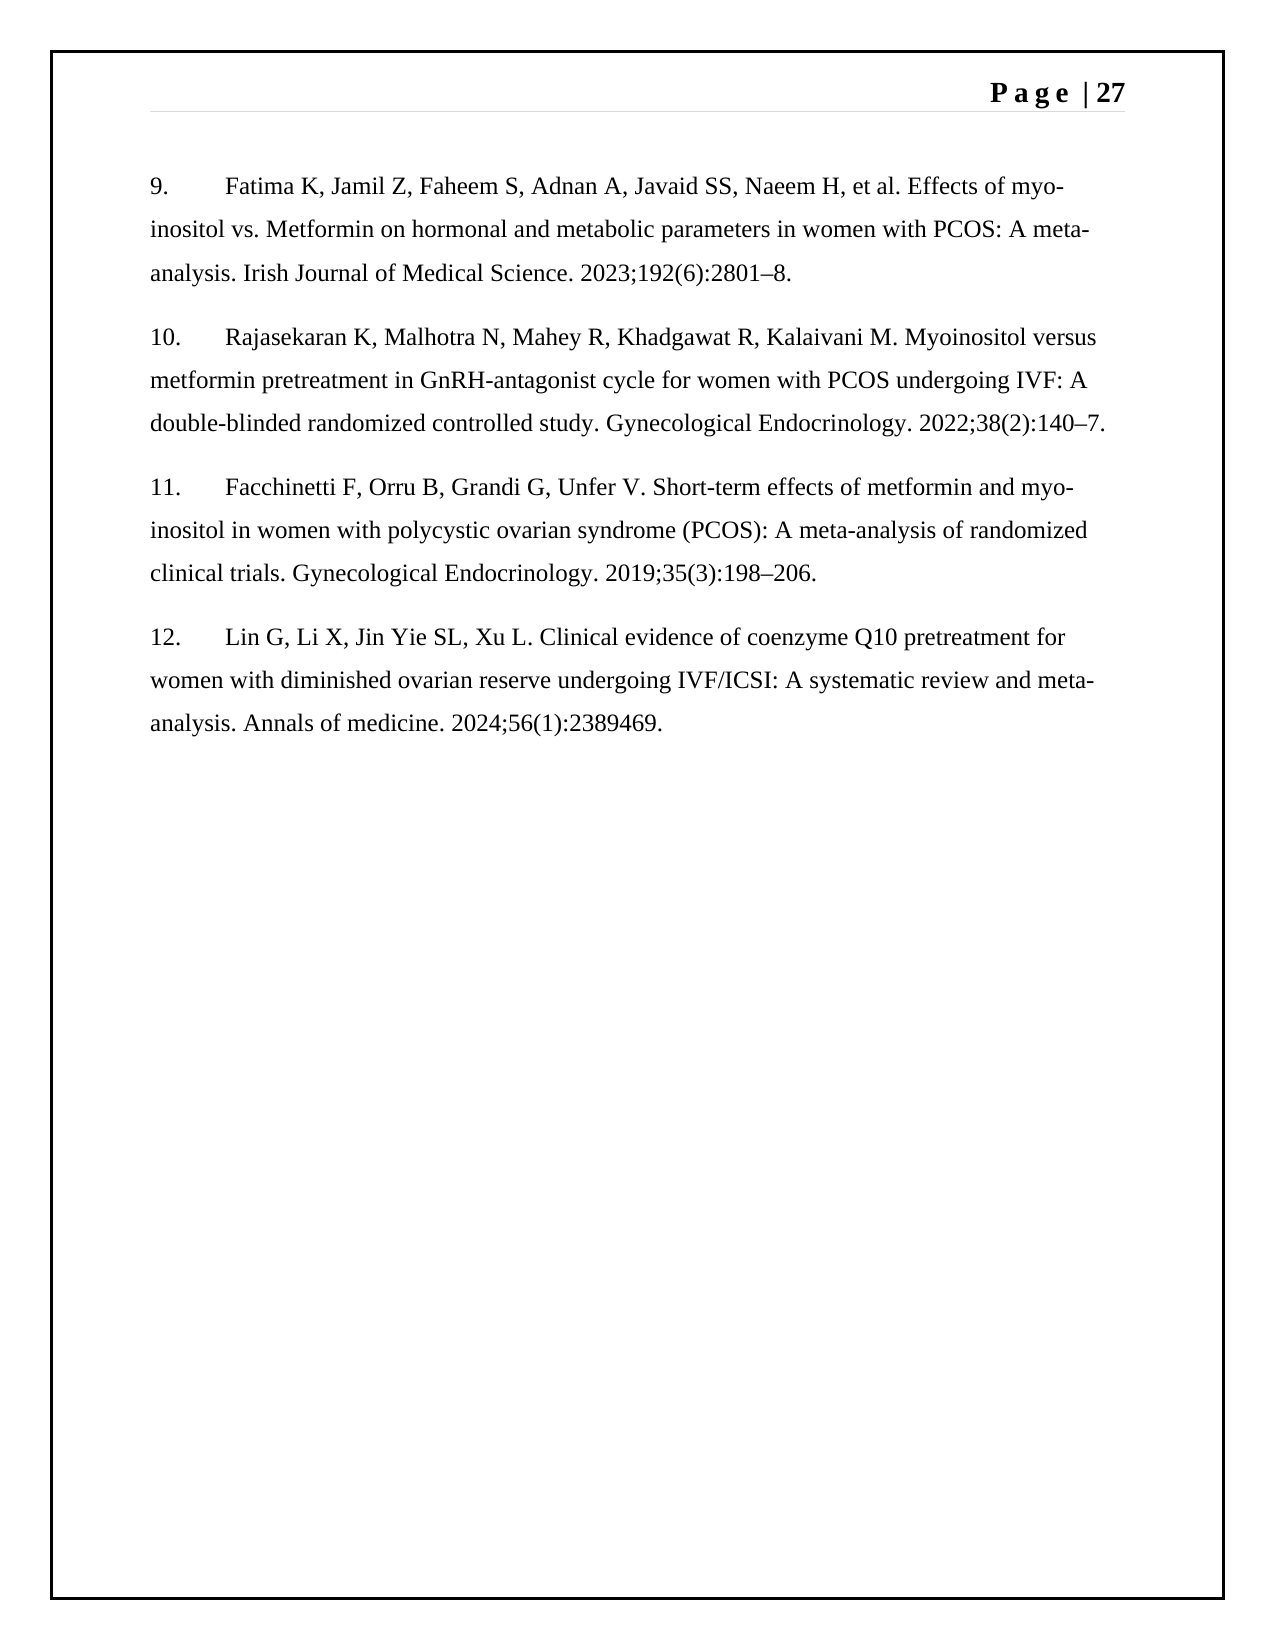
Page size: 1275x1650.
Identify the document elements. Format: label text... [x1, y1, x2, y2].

text 11. Facchinetti F, Orru B, Grandi G, Unfer V. Short-term effects of metformin and myo-inositol in women with polycystic ovarian syndrome (PCOS): A meta-analysis of randomized clinical trials. Gynecological Endocrinology. 2019;35(3):198–206. [150, 472, 1125, 587]
text 10. Rajasekaran K, Malhotra N, Mahey R, Khadgawat R, Kalaivani M. Myoinositol versus metformin pretreatment in GnRH-antagonist cycle for women with PCOS undergoing IVF: A double-blinded randomized controlled study. Gynecological Endocrinology. 2022;38(2):140–7. [150, 322, 1125, 437]
text 9. Fatima K, Jamil Z, Faheem S, Adnan A, Javaid SS, Naeem H, et al. Effects of myo-inositol vs. Metformin on hormonal and metabolic parameters in women with PCOS: A meta-analysis. Irish Journal of Medical Science. 2023;192(6):2801–8. [150, 171, 1125, 286]
text 12. Lin G, Li X, Jin Yie SL, Xu L. Clinical evidence of coenzyme Q10 pretreatment for women with diminished ovarian reserve undergoing IVF/ICSI: A systematic review and meta-analysis. Annals of medicine. 2024;56(1):2389469. [150, 622, 1125, 737]
